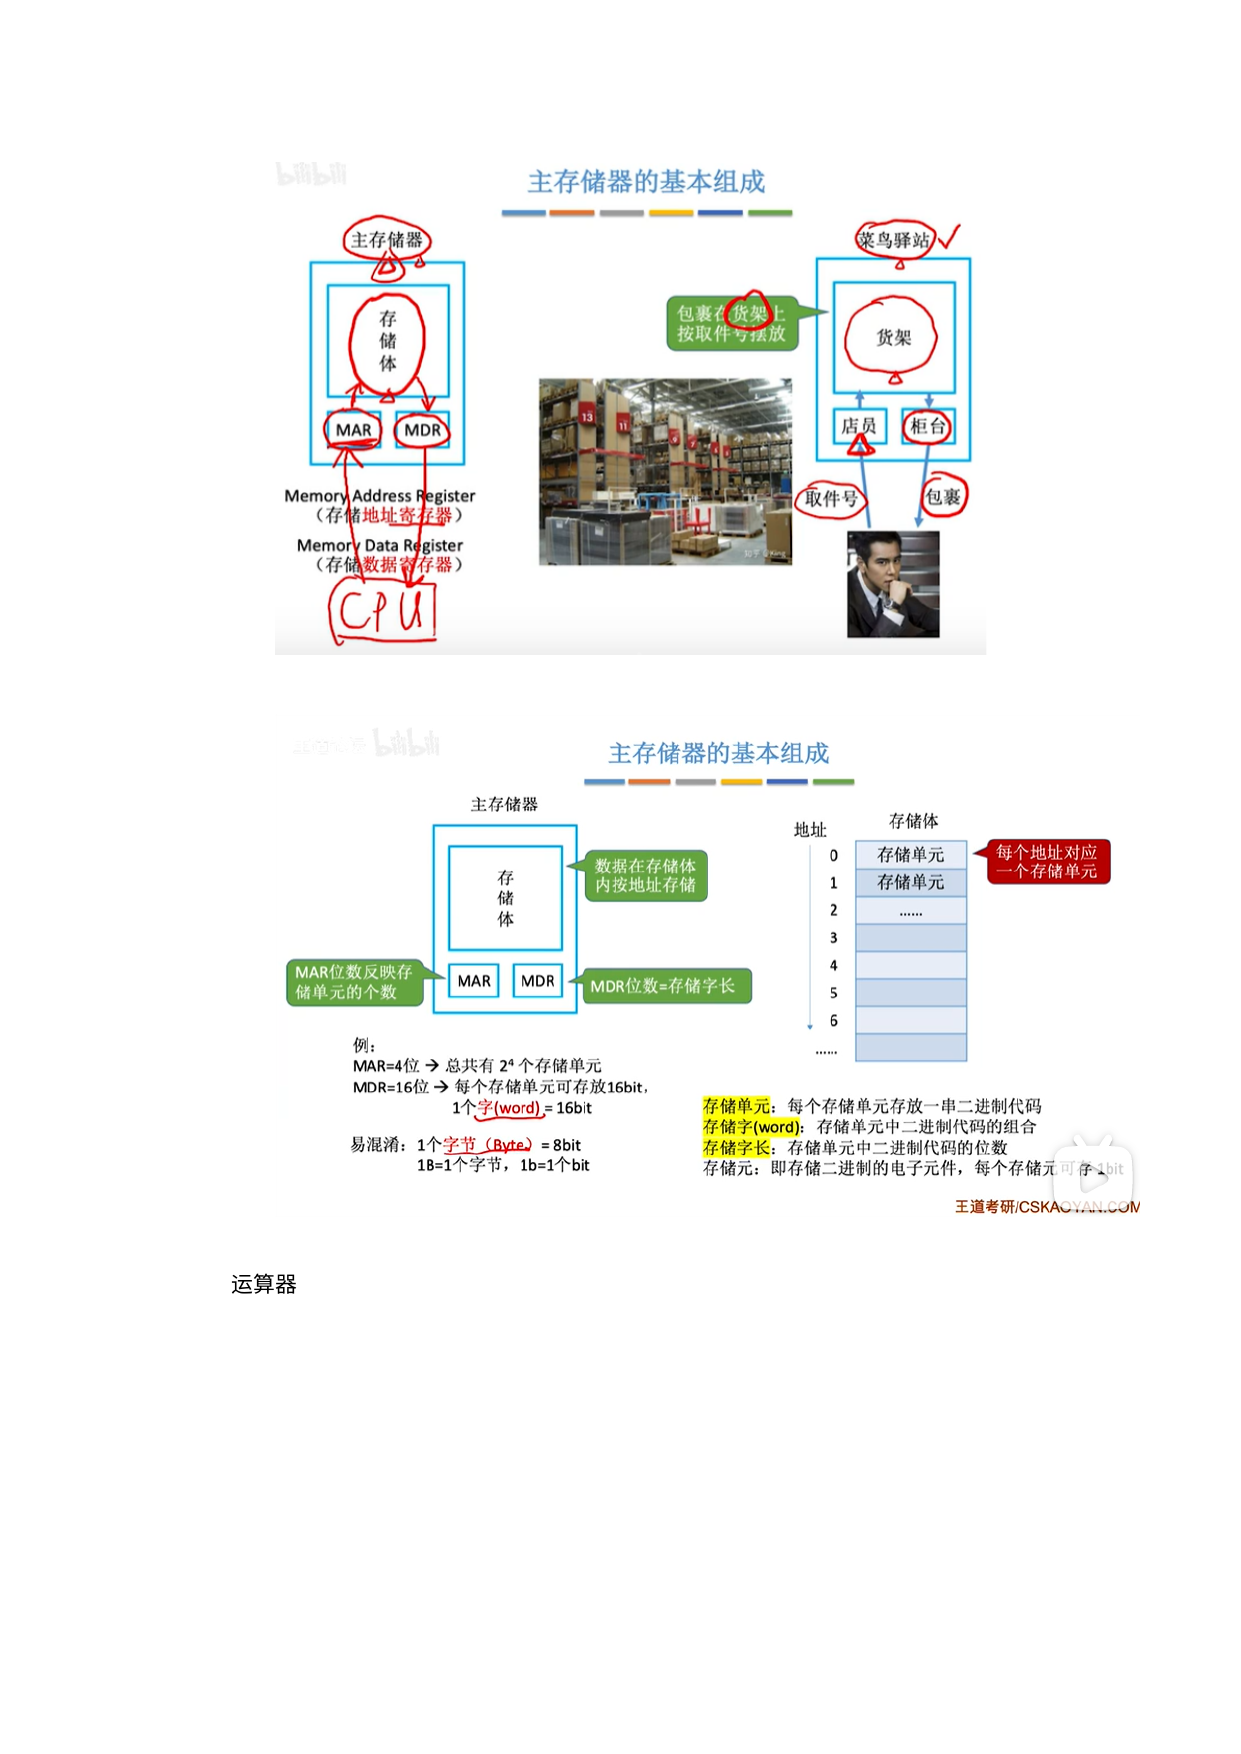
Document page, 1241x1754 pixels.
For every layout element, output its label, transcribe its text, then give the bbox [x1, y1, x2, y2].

picture [275, 162, 987, 655]
picture [275, 714, 1140, 1217]
text 运算器 [187, 1267, 1053, 1299]
